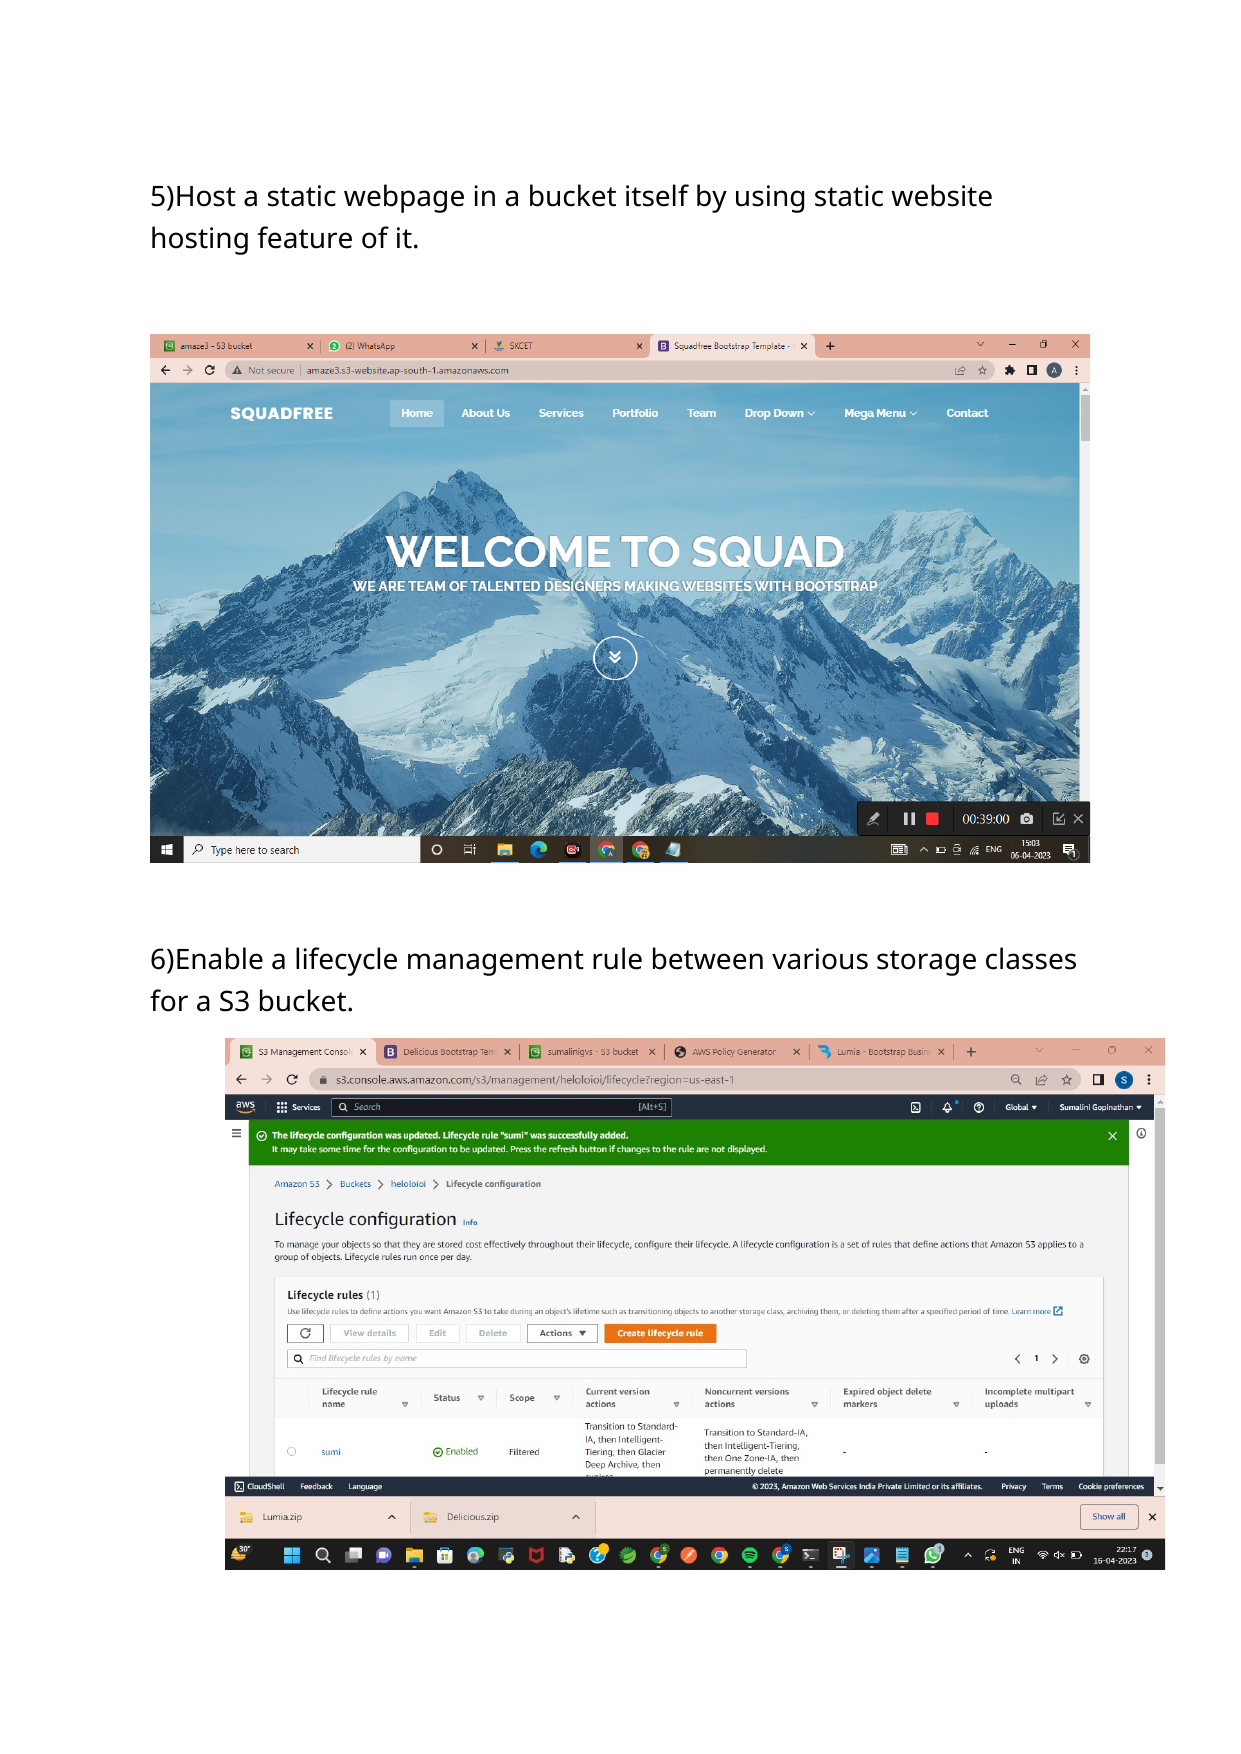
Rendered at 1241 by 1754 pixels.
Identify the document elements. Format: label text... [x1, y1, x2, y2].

picture [225, 1038, 1166, 1570]
picture [150, 334, 1091, 863]
text 6)Enable a lifecycle management rule between various storage classes for a S3 bucket. [150, 939, 1090, 1019]
text 5)Host a static webpage in a bucket itself by using static website hosting feature of it. [150, 177, 1090, 256]
